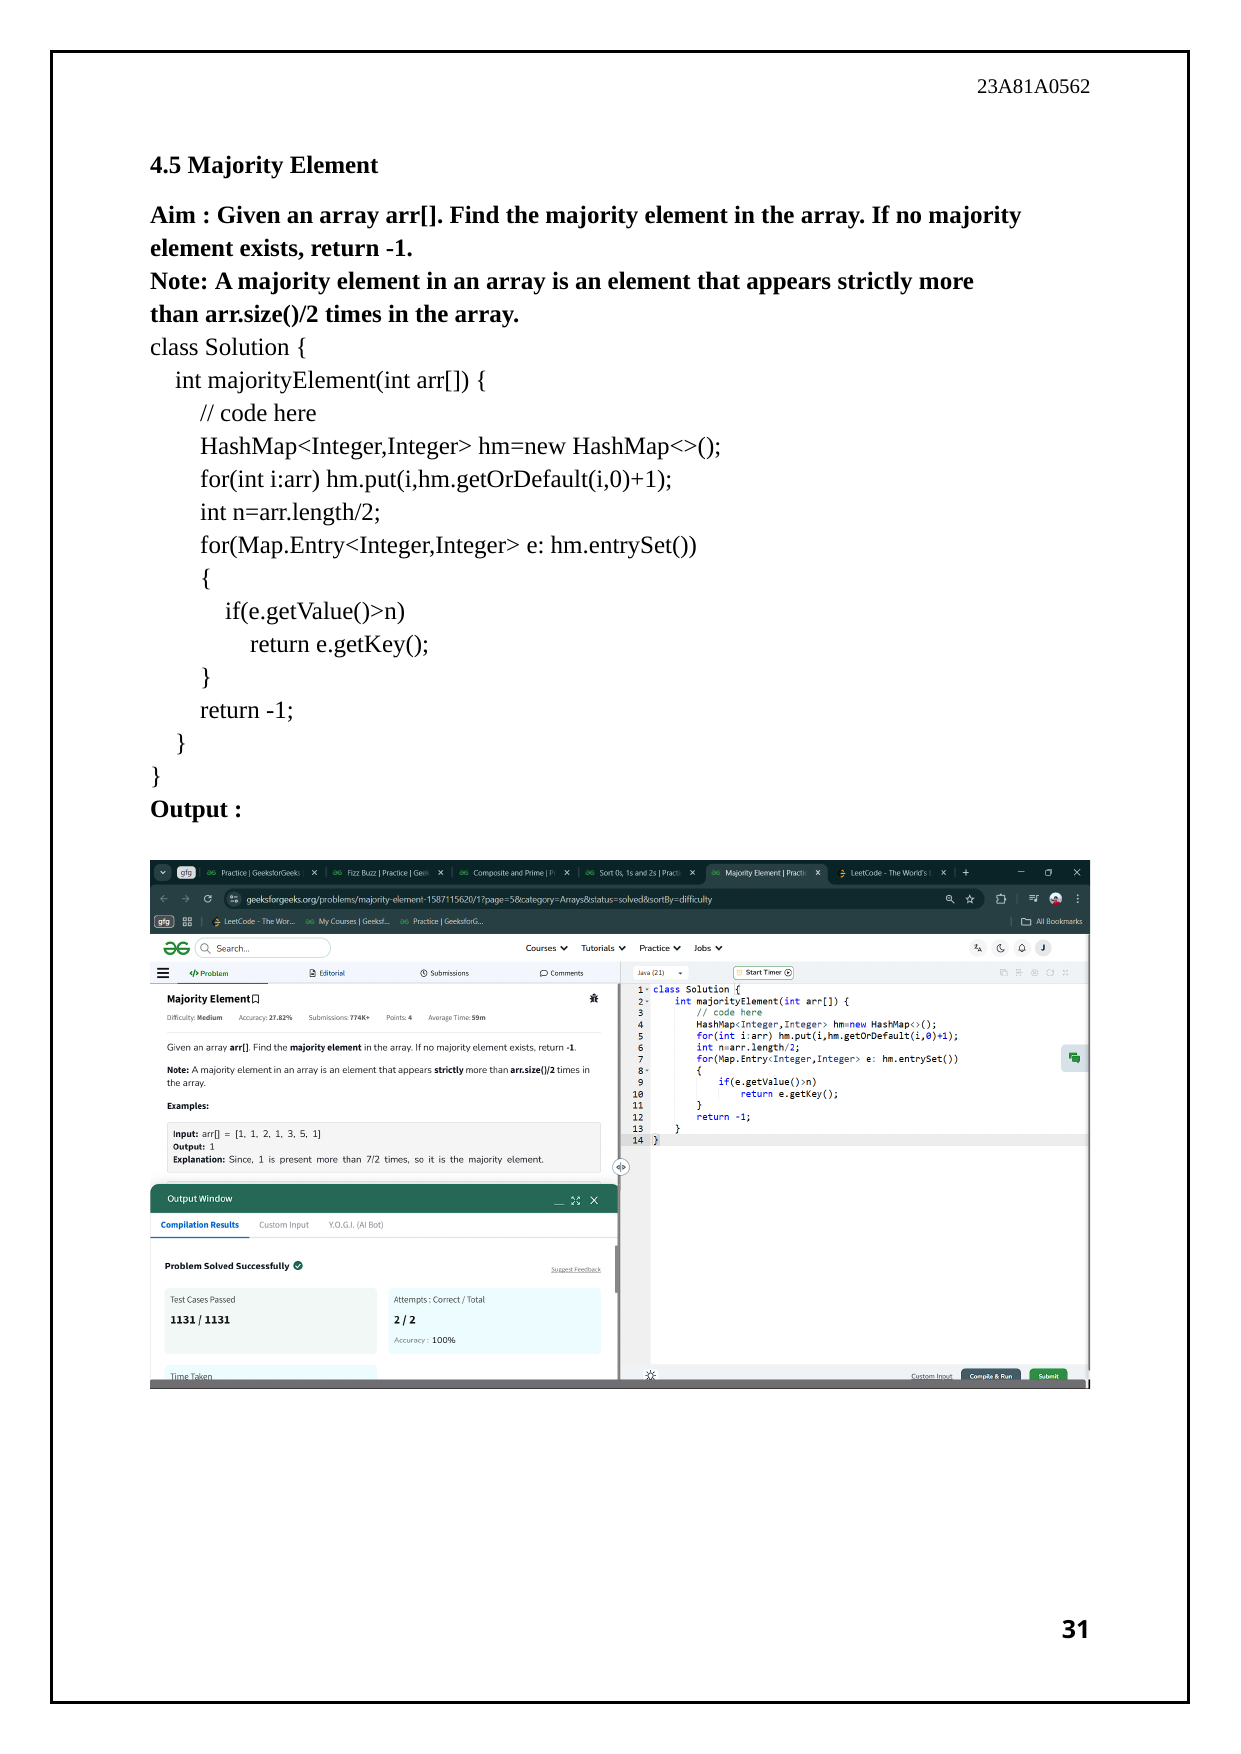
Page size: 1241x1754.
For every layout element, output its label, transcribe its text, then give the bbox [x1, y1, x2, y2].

text // code here [150, 398, 1090, 427]
text { [150, 563, 1090, 592]
text return e.getKey(); [150, 629, 1090, 658]
text class Solution { [150, 332, 1090, 361]
text for(int i:arr) hm.put(i,hm.getOrDefault(i,0)+1); [150, 464, 1090, 493]
text return -1; [150, 695, 1090, 724]
text } [150, 662, 1090, 691]
text Aim : Given an array arr[]. Find the majority element in the array. If no majority element exists, return -1. [150, 200, 1090, 261]
text } [150, 728, 1090, 757]
text } [150, 761, 1090, 790]
text if(e.getValue()>n) [150, 596, 1090, 625]
text 4.5 Majority Element [150, 150, 1090, 179]
text Output : [150, 794, 1090, 823]
picture [150, 860, 1091, 1389]
text Note: A majority element in an array is an element that appears strictly more than arr.size()/2 times in the array. [150, 266, 1090, 327]
text int n=arr.length/2; [150, 497, 1090, 526]
text int majorityElement(int arr[]) { [150, 365, 1090, 393]
text for(Map.Entry<Integer,Integer> e: hm.entrySet()) [150, 530, 1090, 559]
text HashMap<Integer,Integer> hm=new HashMap<>(); [150, 431, 1090, 459]
